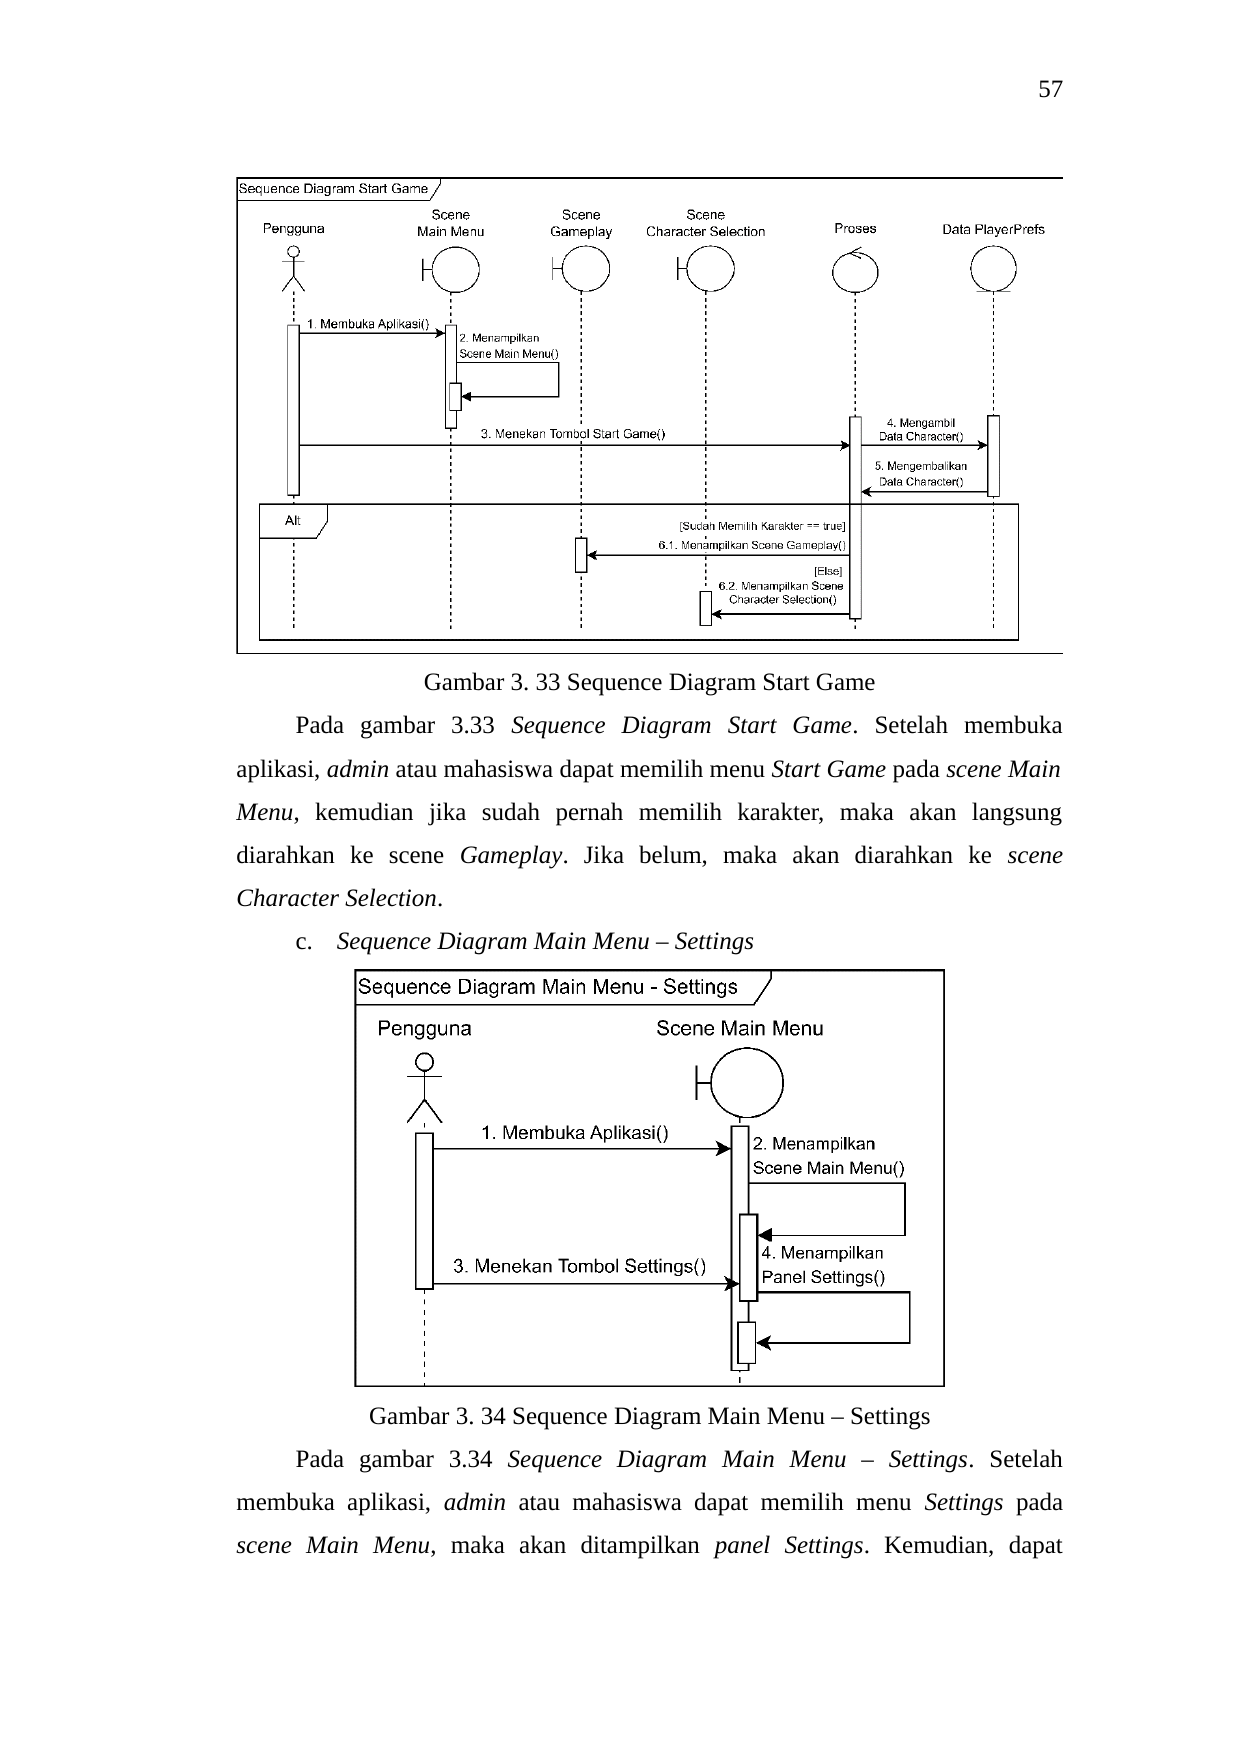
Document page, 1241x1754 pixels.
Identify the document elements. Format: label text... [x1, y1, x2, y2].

picture [236, 177, 1063, 654]
picture [354, 969, 945, 1387]
text Gambar 3. 34 Sequence Diagram Main Menu – Settings [236, 1401, 1063, 1429]
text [236, 1444, 1063, 1559]
text Pada gambar 3.33 Sequence Diagram Start Game. Setelah membuka aplikasi, admin atau mahasiswa dapat memilih menu Start Game pada scene Main Menu, kemudian jika sudah pernah memilih karakter, maka akan langsung diarahkan ke scene Gameplay. Jika belum, maka akan diarahkan ke scene Character Selection. [236, 711, 1063, 912]
text Gambar 3. 33 Sequence Diagram Start Game [236, 667, 1063, 696]
list Sequence Diagram Main Menu – Settings [295, 926, 1063, 955]
